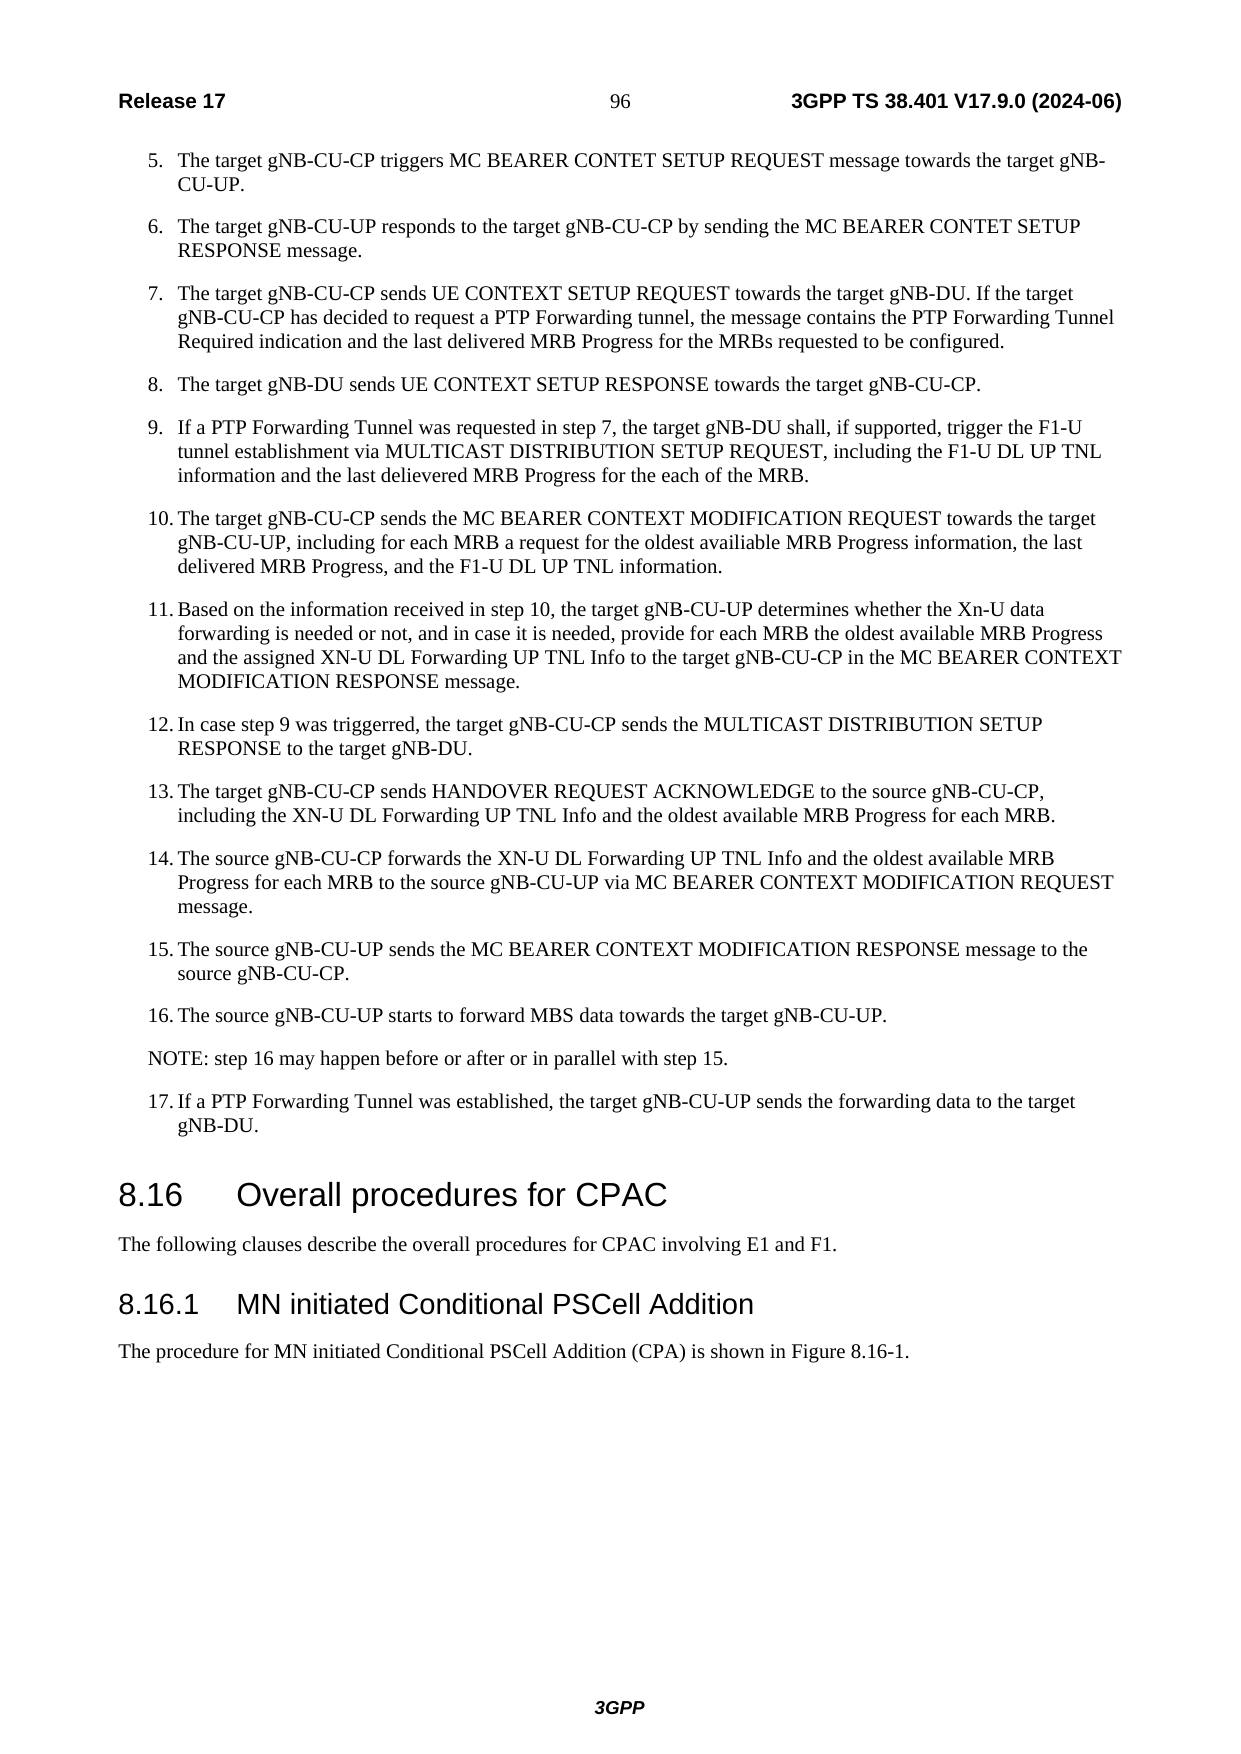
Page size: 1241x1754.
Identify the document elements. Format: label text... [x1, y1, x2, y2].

text 12. In case step 9 was triggerred, the target gNB-CU-CP sends the MULTICAST DISTRIBUTION SETUP RESPONSE to the target gNB-DU. [148, 712, 1122, 760]
text 17. If a PTP Forwarding Tunnel was established, the target gNB-CU-UP sends the forwarding data to the target gNB-DU. [148, 1089, 1122, 1137]
text 16. The source gNB-CU-UP starts to forward MBS data towards the target gNB-CU-UP. [148, 1003, 1122, 1027]
text 13. The target gNB-CU-CP sends HANDOVER REQUEST ACKNOWLEDGE to the source gNB-CU-CP, including the XN-U DL Forwarding UP TNL Info and the oldest available MRB Progress for each MRB. [148, 779, 1122, 827]
text 8. The target gNB-DU sends UE CONTEXT SETUP RESPONSE towards the target gNB-CU-CP. [148, 372, 1122, 396]
text 14. The source gNB-CU-CP forwards the XN-U DL Forwarding UP TNL Info and the oldest available MRB Progress for each MRB to the source gNB-CU-UP via MC BEARER CONTEXT MODIFICATION REQUEST message. [148, 846, 1122, 918]
text 5. The target gNB-CU-CP triggers MC BEARER CONTET SETUP REQUEST message towards the target gNB-CU-UP. [148, 147, 1122, 196]
text 6. The target gNB-CU-UP responds to the target gNB-CU-CP by sending the MC BEARER CONTET SETUP RESPONSE message. [148, 214, 1122, 262]
text The procedure for MN initiated Conditional PSCell Addition (CPA) is shown in Figure 8.16-1. [118, 1339, 1122, 1363]
text 9. If a PTP Forwarding Tunnel was requested in step 7, the target gNB-DU shall, if supported, trigger the F1-U tunnel establishment via MULTICAST DISTRIBUTION SETUP REQUEST, including the F1-U DL UP TNL information and the last delievered MRB Progress for the each of the MRB. [148, 415, 1122, 487]
text NOTE: step 16 may happen before or after or in parallel with step 15. [148, 1046, 1122, 1070]
subtitle 8.16 Overall procedures for CPAC [118, 1175, 1122, 1213]
text 7. The target gNB-CU-CP sends UE CONTEXT SETUP REQUEST towards the target gNB-DU. If the target gNB-CU-CP has decided to request a PTP Forwarding tunnel, the message contains the PTP Forwarding Tunnel Required indication and the last delivered MRB Progress for the MRBs requested to be configured. [148, 281, 1122, 353]
text 10. The target gNB-CU-CP sends the MC BEARER CONTEXT MODIFICATION REQUEST towards the target gNB-CU-UP, including for each MRB a request for the oldest availiable MRB Progress information, the last delivered MRB Progress, and the F1-U DL UP TNL information. [148, 506, 1122, 578]
text 15. The source gNB-CU-UP sends the MC BEARER CONTEXT MODIFICATION RESPONSE message to the source gNB-CU-CP. [148, 937, 1122, 985]
subtitle 8.16.1 MN initiated Conditional PSCell Addition [118, 1287, 1122, 1321]
text 11. Based on the information received in step 10, the target gNB-CU-UP determines whether the Xn-U data forwarding is needed or not, and in case it is needed, provide for each MRB the oldest available MRB Progress and the assigned XN-U DL Forwarding UP TNL Info to the target gNB-CU-CP in the MC BEARER CONTEXT MODIFICATION RESPONSE message. [148, 597, 1122, 693]
text The following clauses describe the overall procedures for CPAC involving E1 and F1. [118, 1232, 1122, 1256]
